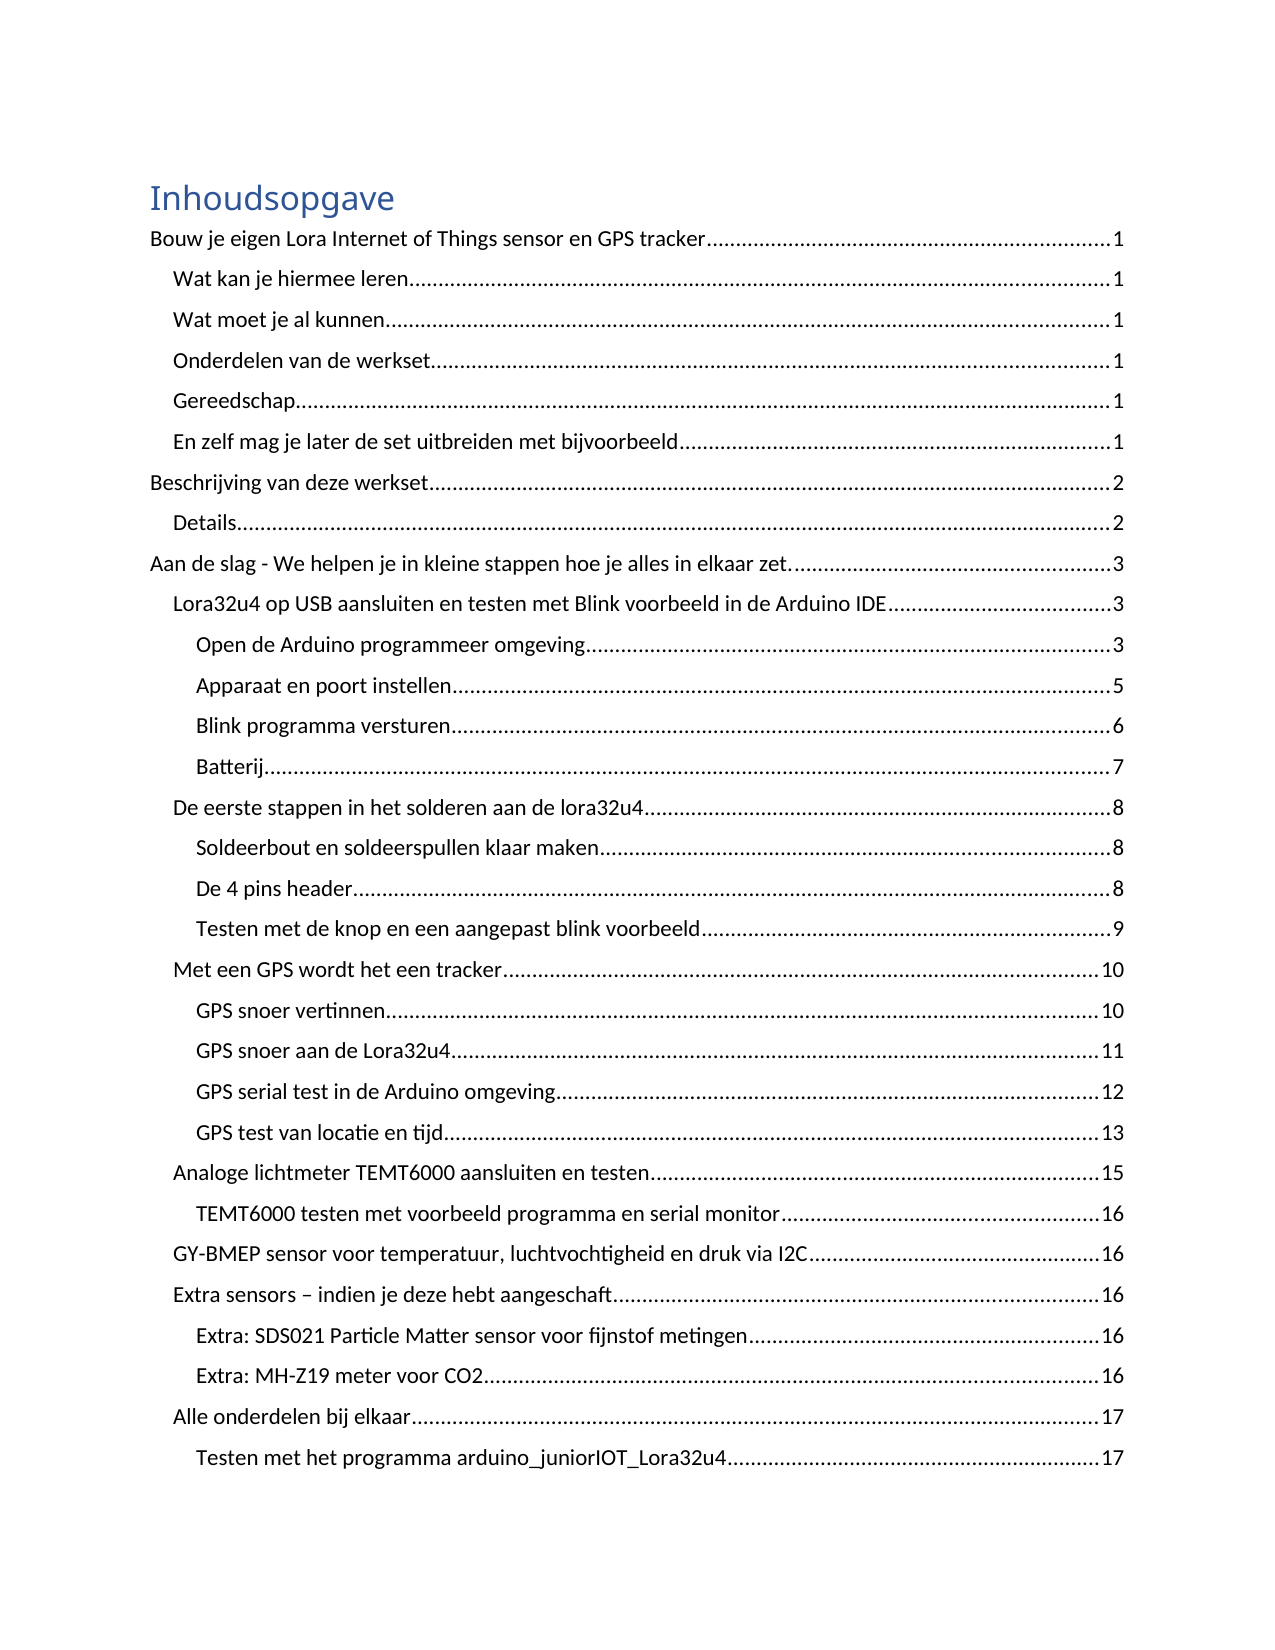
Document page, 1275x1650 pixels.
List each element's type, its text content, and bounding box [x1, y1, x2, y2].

text Lora32u4 op USB aansluiten en testen met Blink voorbeeld in de Arduino IDE 3 [173, 589, 1125, 618]
text Details 2 [173, 508, 1125, 536]
text Bouw je eigen Lora Internet of Things sensor en GPS tracker 1 [150, 224, 1125, 252]
text Wat moet je al kunnen 1 [173, 305, 1125, 333]
text Gereedschap 1 [173, 386, 1125, 414]
text Batterij 7 [196, 752, 1125, 780]
text GPS snoer vertinnen 10 [196, 996, 1125, 1024]
text Analoge lichtmeter TEMT6000 aansluiten en testen 15 [173, 1158, 1125, 1186]
text GPS serial test in de Arduino omgeving 12 [196, 1077, 1125, 1105]
text Blink programma versturen 6 [196, 711, 1125, 739]
text TEMT6000 testen met voorbeeld programma en serial monitor 16 [196, 1199, 1125, 1227]
text Testen met de knop en een aangepast blink voorbeeld 9 [196, 914, 1125, 943]
subtitle Inhoudsopgave [150, 175, 1125, 220]
text Soldeerbout en soldeerspullen klaar maken 8 [196, 833, 1125, 861]
text Extra sensors – indien je deze hebt aangeschaft 16 [173, 1280, 1125, 1308]
text Onderdelen van de werkset 1 [173, 346, 1125, 374]
text De 4 pins header 8 [196, 874, 1125, 902]
text GY-BMEP sensor voor temperatuur, luchtvochtigheid en druk via I2C 16 [173, 1239, 1125, 1268]
text GPS snoer aan de Lora32u4 11 [196, 1036, 1125, 1064]
text De eerste stappen in het solderen aan de lora32u4 8 [173, 793, 1125, 821]
text Alle onderdelen bij elkaar 17 [173, 1402, 1125, 1430]
text Aan de slag - We helpen je in kleine stappen hoe je alles in elkaar zet. 3 [150, 549, 1125, 577]
text GPS test van locatie en tijd 13 [196, 1118, 1125, 1146]
text Apparaat en poort instellen 5 [196, 671, 1125, 699]
text Beschrijving van deze werkset 2 [150, 468, 1125, 496]
text Open de Arduino programmeer omgeving 3 [196, 630, 1125, 658]
text Extra: SDS021 Particle Matter sensor voor fijnstof metingen 16 [196, 1321, 1125, 1349]
text Extra: MH-Z19 meter voor CO2 16 [196, 1361, 1125, 1389]
text Wat kan je hiermee leren 1 [173, 264, 1125, 293]
text En zelf mag je later de set uitbreiden met bijvoorbeeld 1 [173, 427, 1125, 455]
text Testen met het programma arduino_juniorIOT_Lora32u4 17 [196, 1443, 1125, 1471]
text Met een GPS wordt het een tracker 10 [173, 955, 1125, 983]
